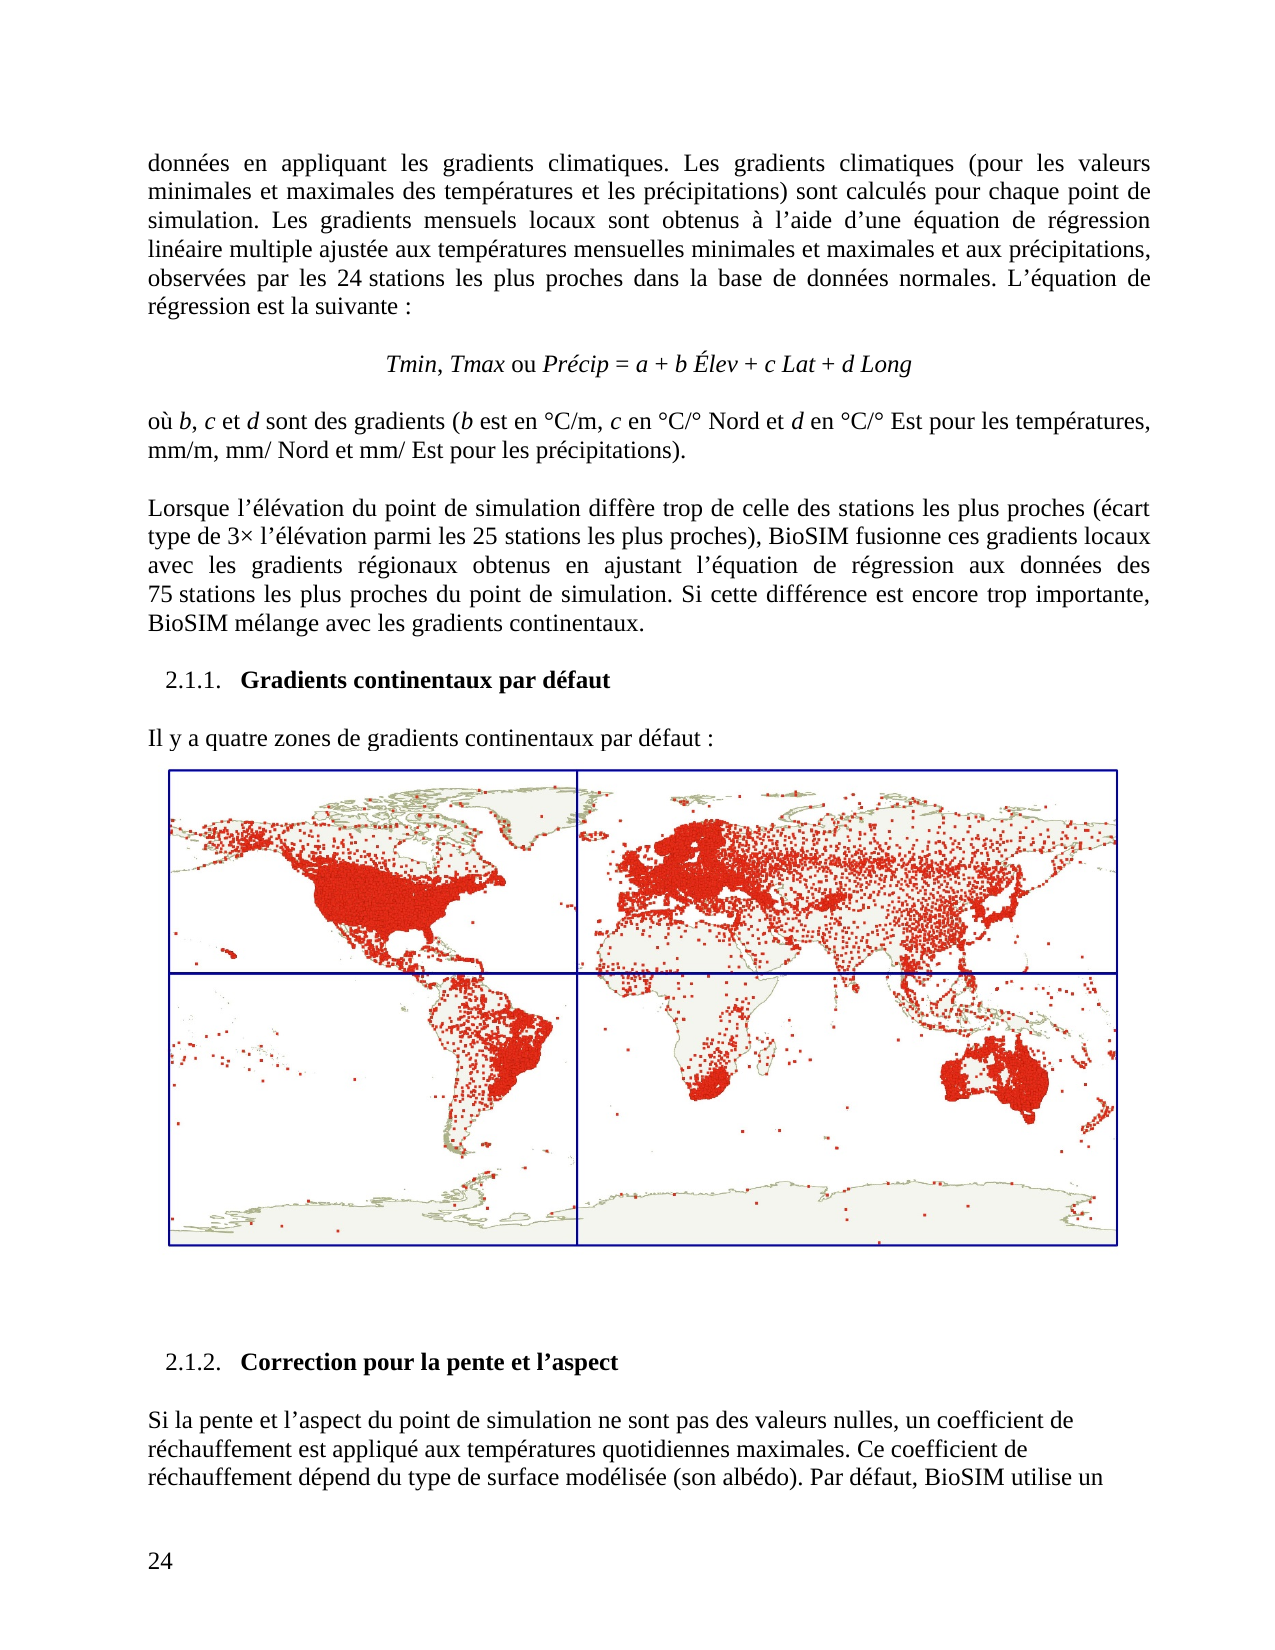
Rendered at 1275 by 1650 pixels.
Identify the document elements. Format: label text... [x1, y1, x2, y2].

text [148, 1405, 1152, 1491]
subtitle Correction pour la pente et l’aspect [165, 1347, 1152, 1376]
list où b, c et d sont des gradients (b est en °C/m, c en °C/° Nord et d en °C/° Est pour les températures, mm/m, mm/ Nord et mm/ Est pour les précipitations). [148, 406, 1152, 464]
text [148, 148, 1152, 320]
subtitle Gradients continentaux par défaut [165, 665, 1152, 694]
list Tmin, Tmax ou Précip = a + b Élev + c Lat + d Long [148, 349, 1152, 378]
picture [147, 751, 1137, 1262]
list Lorsque l’élévation du point de simulation diffère trop de celle des stations les plus proches (écart type de 3× l’élévation parmi les 25 stations les plus proches), BioSIM fusionne ces gradients locaux avec les gradients régionaux obtenus en ajustant l’équation de régression aux données des 75 stations les plus proches du point de simulation. Si cette différence est encore trop importante, BioSIM mélange avec les gradients continentaux. [148, 493, 1152, 636]
list Il y a quatre zones de gradients continentaux par défaut : [148, 723, 1152, 751]
